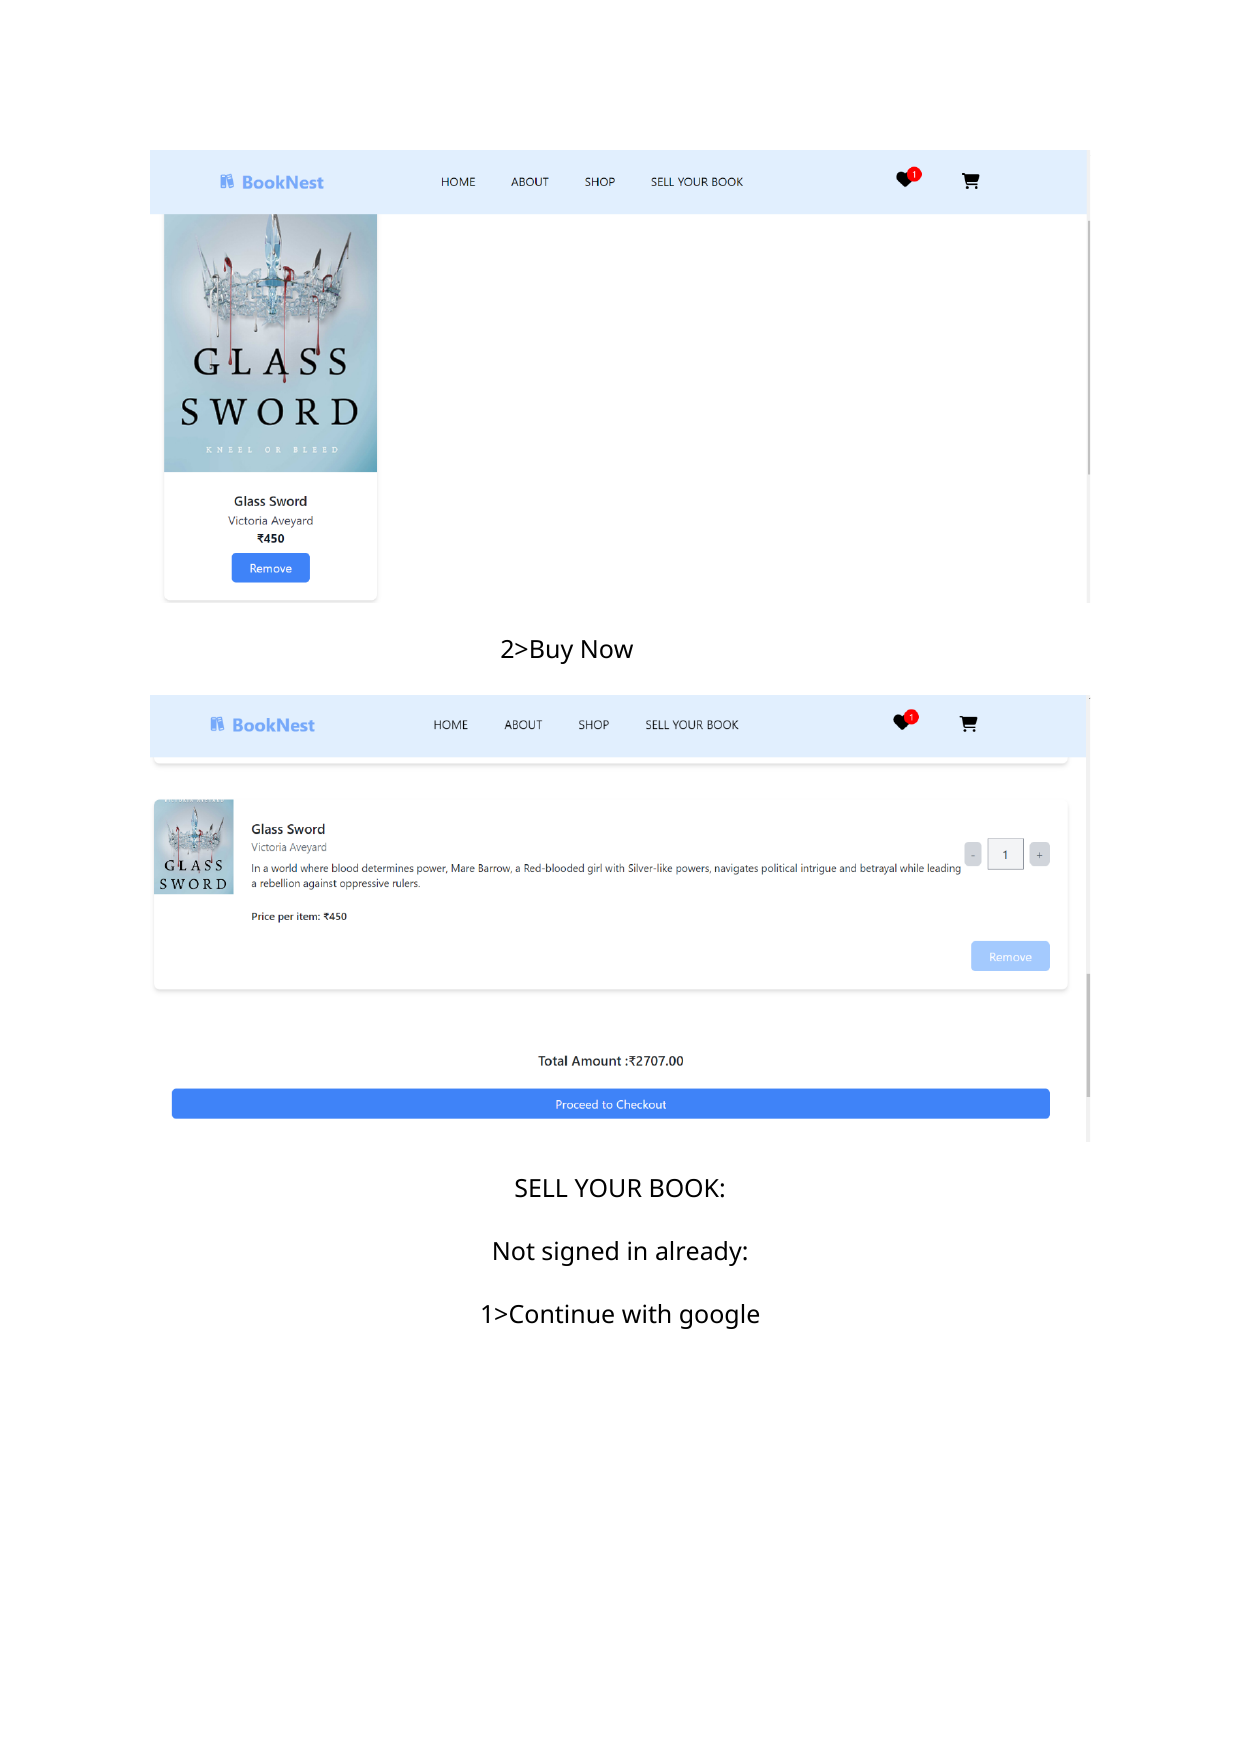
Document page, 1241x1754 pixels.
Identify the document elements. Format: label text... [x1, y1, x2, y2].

text 2>Buy Now [150, 632, 1090, 666]
text Not signed in already: [150, 1234, 1090, 1268]
picture [150, 695, 1091, 1142]
picture [150, 150, 1091, 603]
text 1>Continue with google [150, 1297, 1090, 1331]
text SELL YOUR BOOK: [150, 1171, 1090, 1204]
